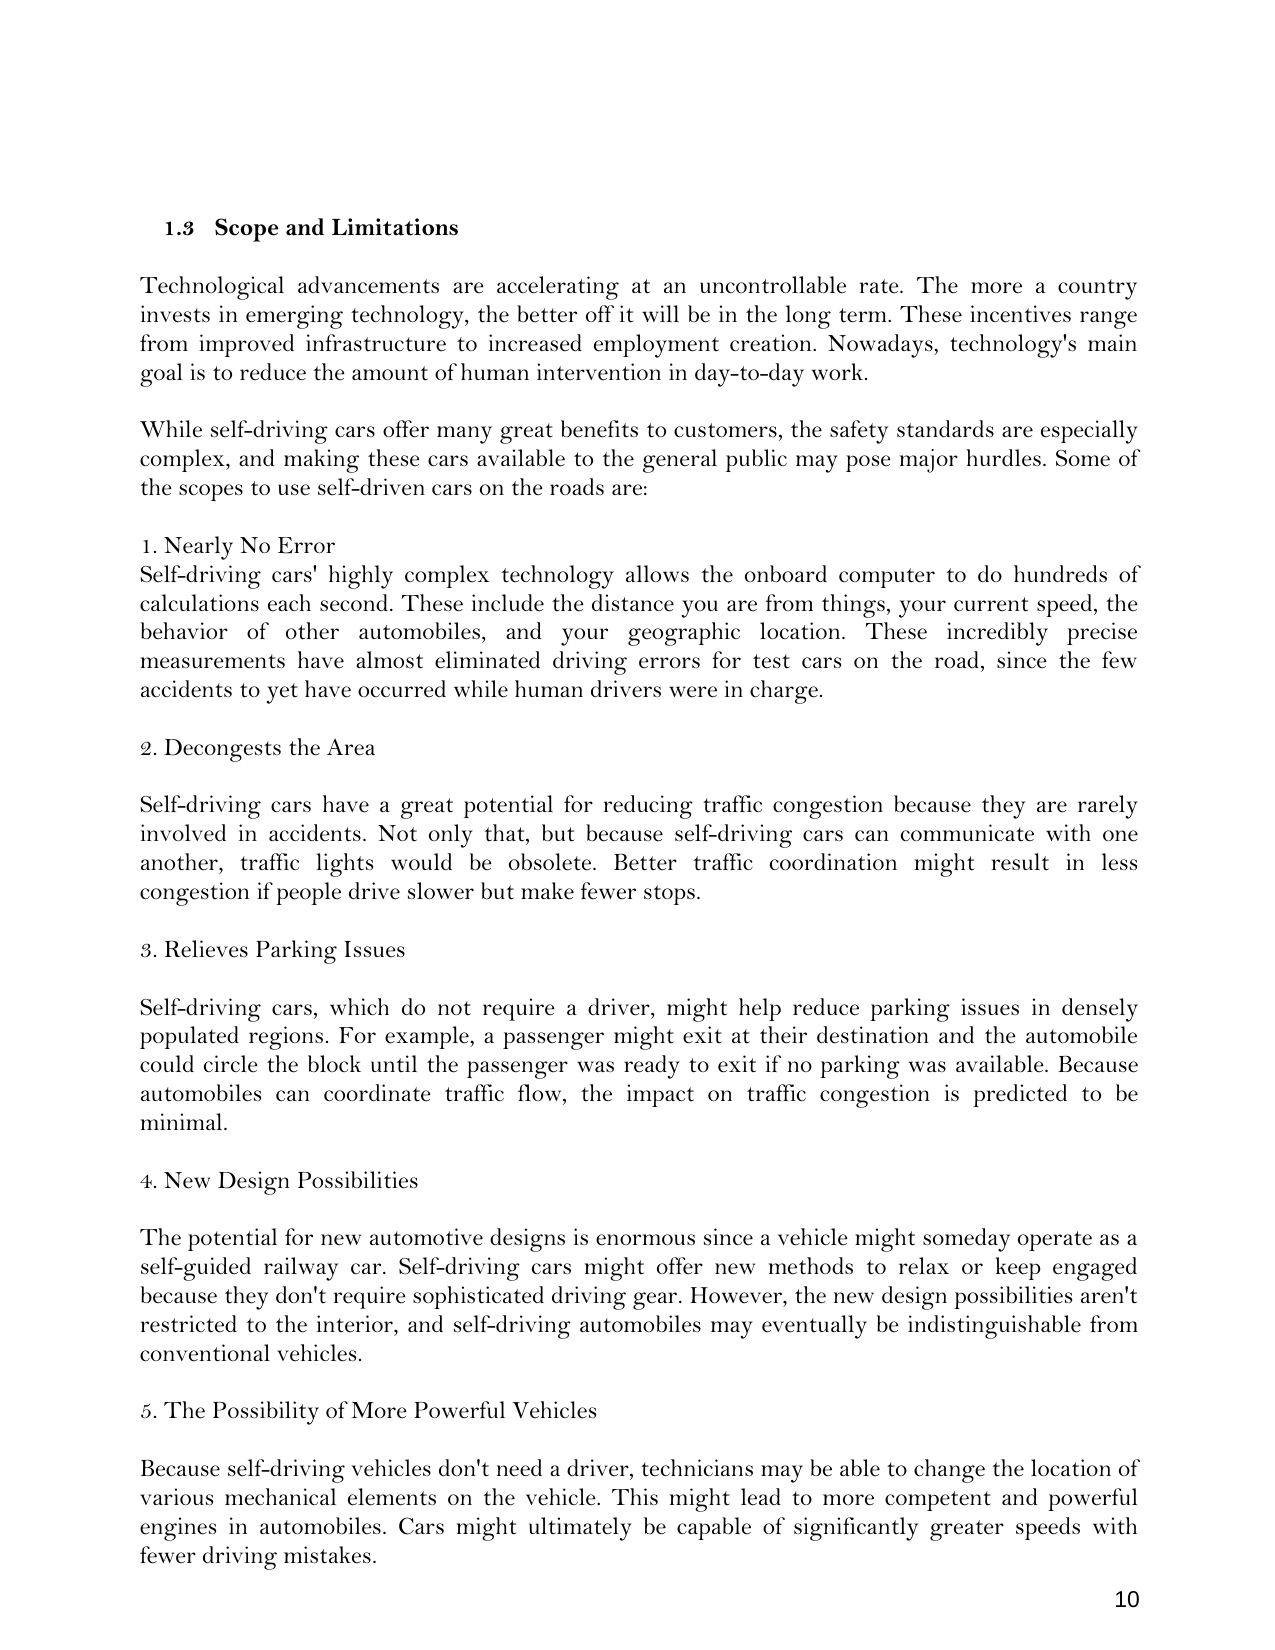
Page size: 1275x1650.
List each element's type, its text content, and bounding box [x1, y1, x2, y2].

text While self-driving cars offer many great benefits to customers, the safety standards are especially complex, and making these cars available to the general public may pose major hurdles. Some of the scopes to use self-driven cars on the roads are: [139, 416, 1139, 502]
text 1.3 Scope and Limitations [162, 214, 1139, 243]
text 2. Decongests the Area [139, 733, 1139, 762]
text 5. The Possibility of More Powerful Vehicles [139, 1397, 1139, 1426]
text 1. Nearly No Error [139, 531, 1139, 560]
text Because self-driving vehicles don't need a driver, technicians may be able to change the location of various mechanical elements on the vehicle. This might lead to more competent and powerful engines in automobiles. Cars might ultimately be capable of significantly greater speeds with fewer driving mistakes. [139, 1454, 1139, 1570]
text Self-driving cars' highly complex technology allows the onboard computer to do hundreds of calculations each second. These include the distance you are from things, your current speed, the behavior of other automobiles, and your geographic location. These incredibly precise measurements have almost eliminated driving errors for test cars on the road, since the few accidents to yet have occurred while human drivers were in charge. [139, 560, 1139, 704]
text Self-driving cars, which do not require a driver, might help reduce parking issues in densely populated regions. For example, a passenger might exit at their destination and the automobile could circle the block until the passenger was ready to exit if no parking was available. Because automobiles can coordinate traffic flow, the impact on traffic congestion is predicted to be minimal. [139, 993, 1139, 1137]
text 3. Relieves Parking Issues [139, 935, 1139, 964]
text Technological advancements are accelerating at an uncontrollable rate. The more a country invests in emerging technology, the better off it will be in the long term. These incentives range from improved infrastructure to increased employment creation. Nowadays, technology's main goal is to reduce the amount of human intervention in day-to-day work. [139, 271, 1139, 387]
text 4. New Design Possibilities [139, 1166, 1139, 1195]
text The potential for new automotive designs is enormous since a vehicle might someday operate as a self-guided railway car. Self-driving cars might offer new methods to relax or keep engaged because they don't require sophisticated driving gear. However, the new design possibilities aren't restricted to the interior, and self-driving automobiles may eventually be indistinguishable from conventional vehicles. [139, 1224, 1139, 1368]
text Self-driving cars have a great potential for reducing traffic congestion because they are rarely involved in accidents. Not only that, but because self-driving cars can communicate with one another, traffic lights would be obsolete. Better traffic coordination might result in less congestion if people drive slower but make fewer stops. [139, 791, 1139, 906]
